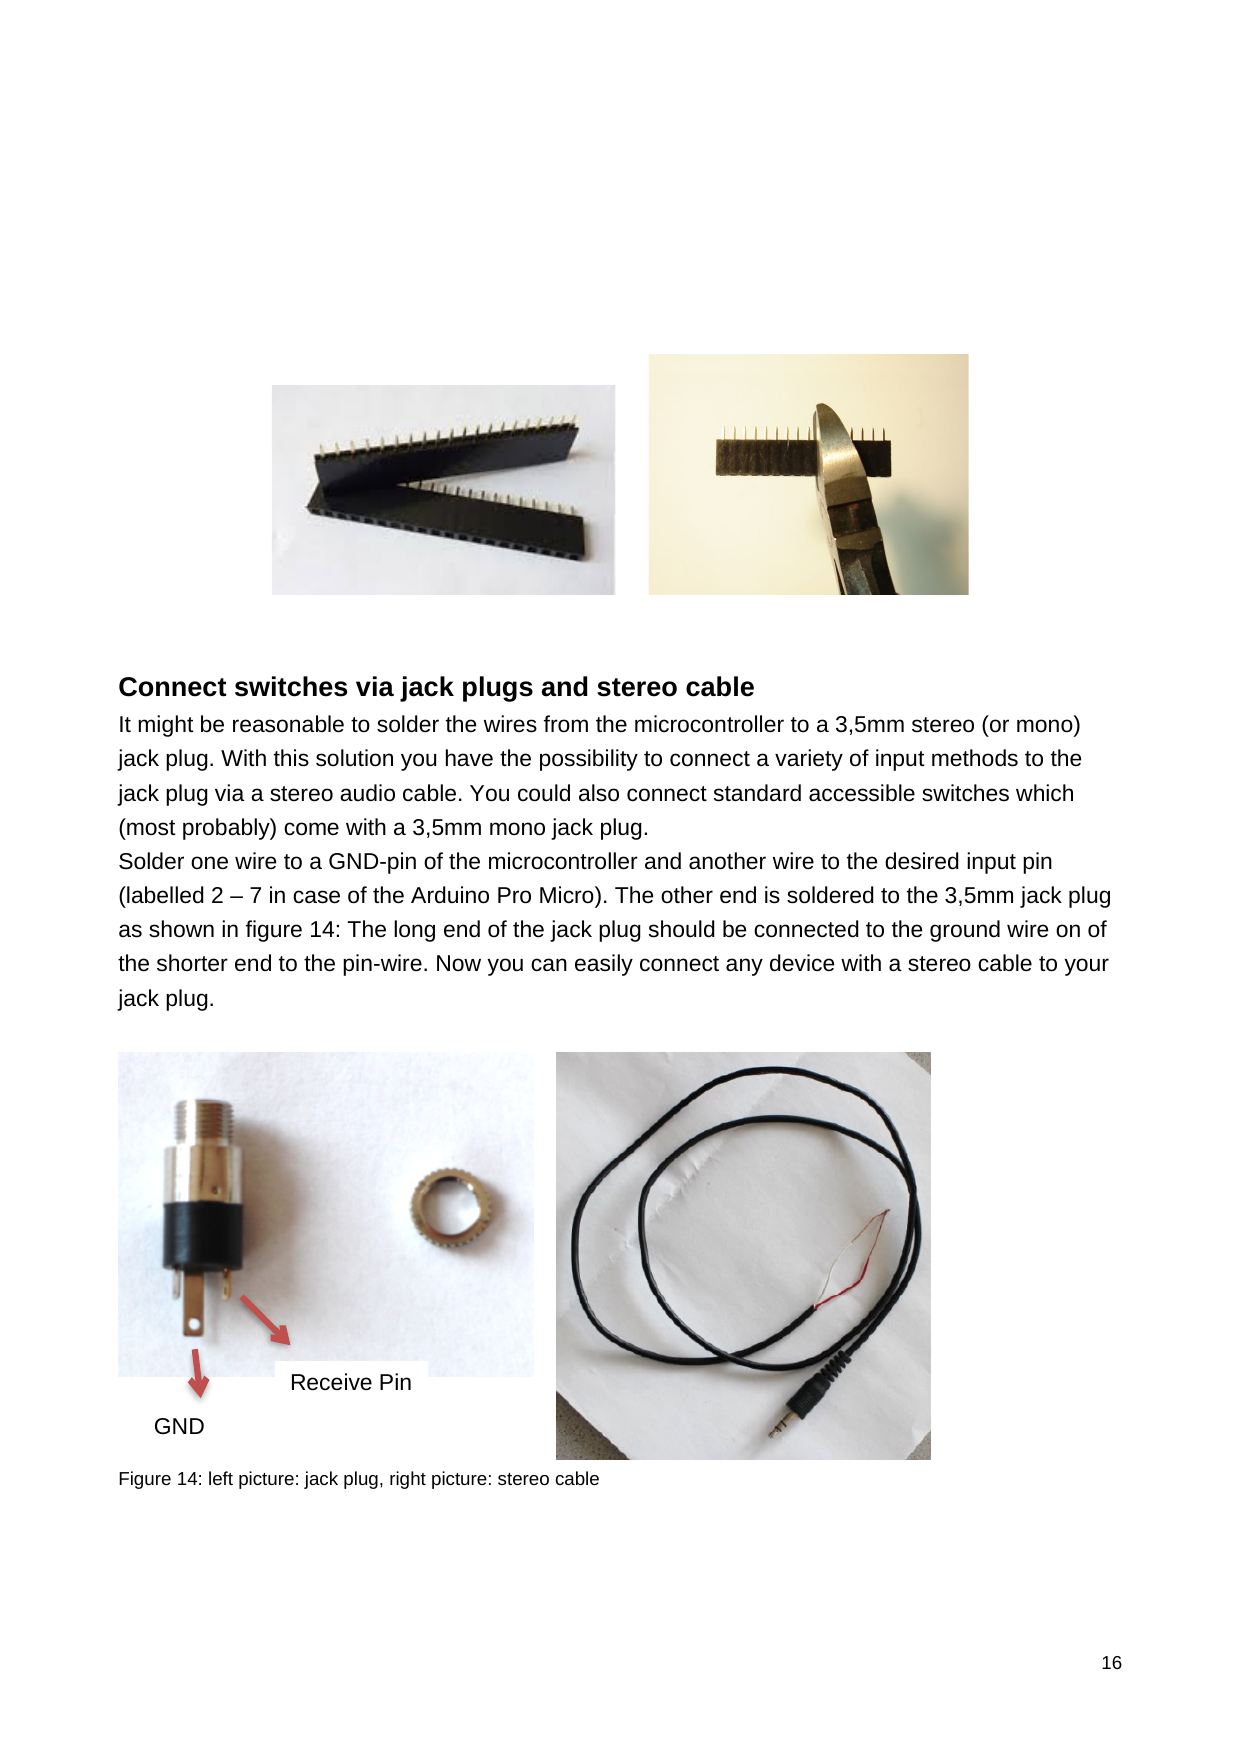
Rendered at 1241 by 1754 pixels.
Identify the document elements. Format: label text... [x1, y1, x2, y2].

text Figure 14: left picture: jack plug, right picture: stereo cable [118, 1468, 1122, 1489]
picture [271, 385, 617, 595]
text Solder one wire to a GND-pin of the microcontroller and another wire to the desired input pin (labelled 2 – 7 in case of the Arduino Pro Micro). The other end is soldered to the 3,5mm jack plug as shown in figure 14: The long end of the jack plug should be connected to the ground wire on of the shorter end to the pin-wire. Now you can easily connect any device with a stereo cable to your jack plug. [118, 848, 1122, 1011]
picture [648, 354, 969, 595]
picture [118, 1052, 534, 1377]
table_header [107, 1053, 545, 1468]
picture [556, 1052, 931, 1460]
text It might be reasonable to solder the wires from the microcontroller to a 3,5mm stereo (or mono) jack plug. With this solution you have the possibility to connect a variety of input methods to the jack plug via a stereo audio cable. You could also connect standard accessible switches which (most probably) come with a 3,5mm mono jack plug. [118, 711, 1122, 840]
subtitle Connect switches via jack plugs and stereo cable [118, 671, 1122, 702]
table_header [545, 1053, 1066, 1468]
